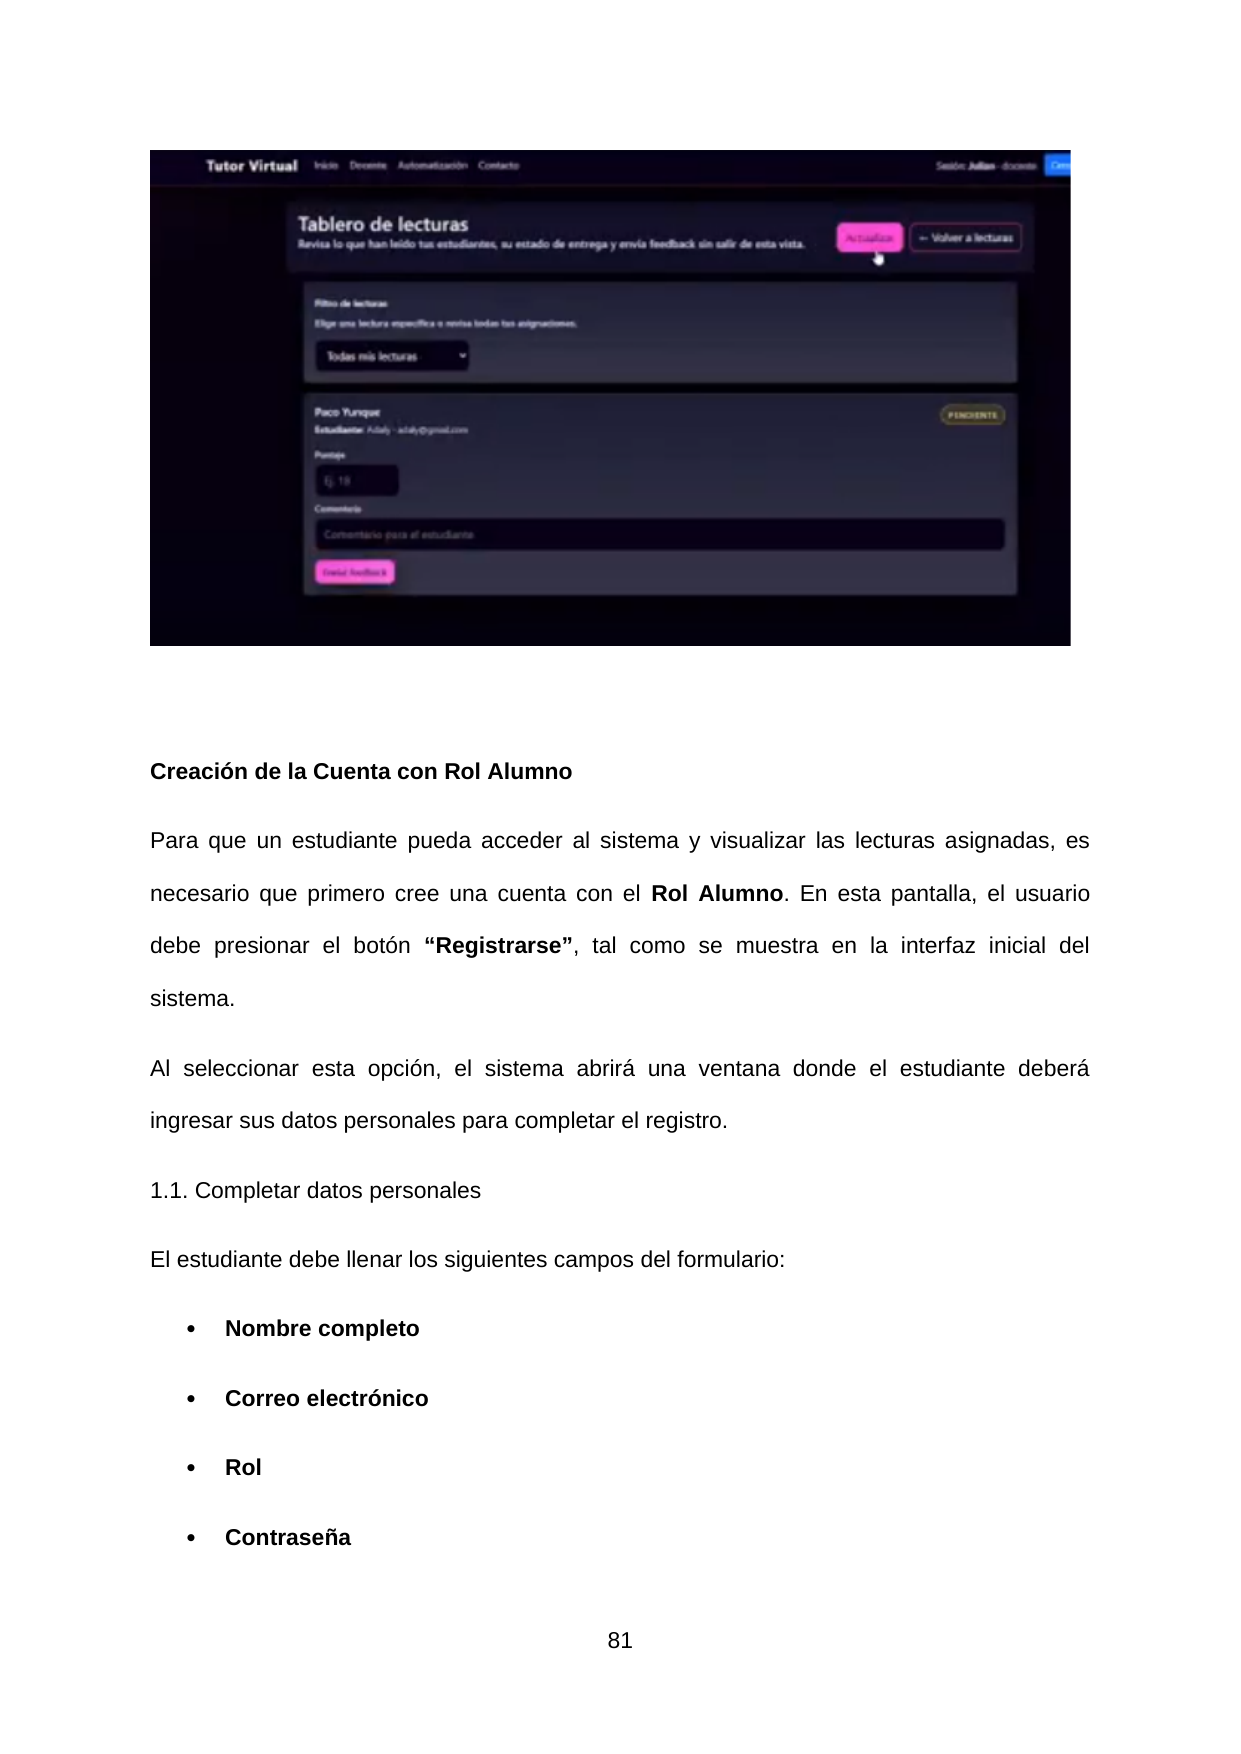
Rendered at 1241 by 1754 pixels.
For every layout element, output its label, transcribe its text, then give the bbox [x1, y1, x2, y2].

text Creación de la Cuenta con Rol Alumno [150, 758, 1090, 784]
list Correo electrónico [187, 1385, 1090, 1411]
text Al seleccionar esta opción, el sistema abrirá una ventana donde el estudiante deberá ingresar sus datos personales para completar el registro. [150, 1054, 1090, 1134]
list Rol [187, 1454, 1090, 1481]
list Nombre completo [187, 1315, 1090, 1342]
text El estudiante debe llenar los siguientes campos del formulario: [150, 1246, 1090, 1272]
text Para que un estudiante pueda acceder al sistema y visualizar las lecturas asignadas, es necesario que primero cree una cuenta con el Rol Alumno. En esta pantalla, el usuario debe presionar el botón “Registrarse”, tal como se muestra en la interfaz inicial del sistema. [150, 827, 1090, 1012]
picture [150, 150, 1071, 646]
text 1.1. Completar datos personales [150, 1177, 1090, 1203]
list Contraseña [187, 1523, 1090, 1550]
